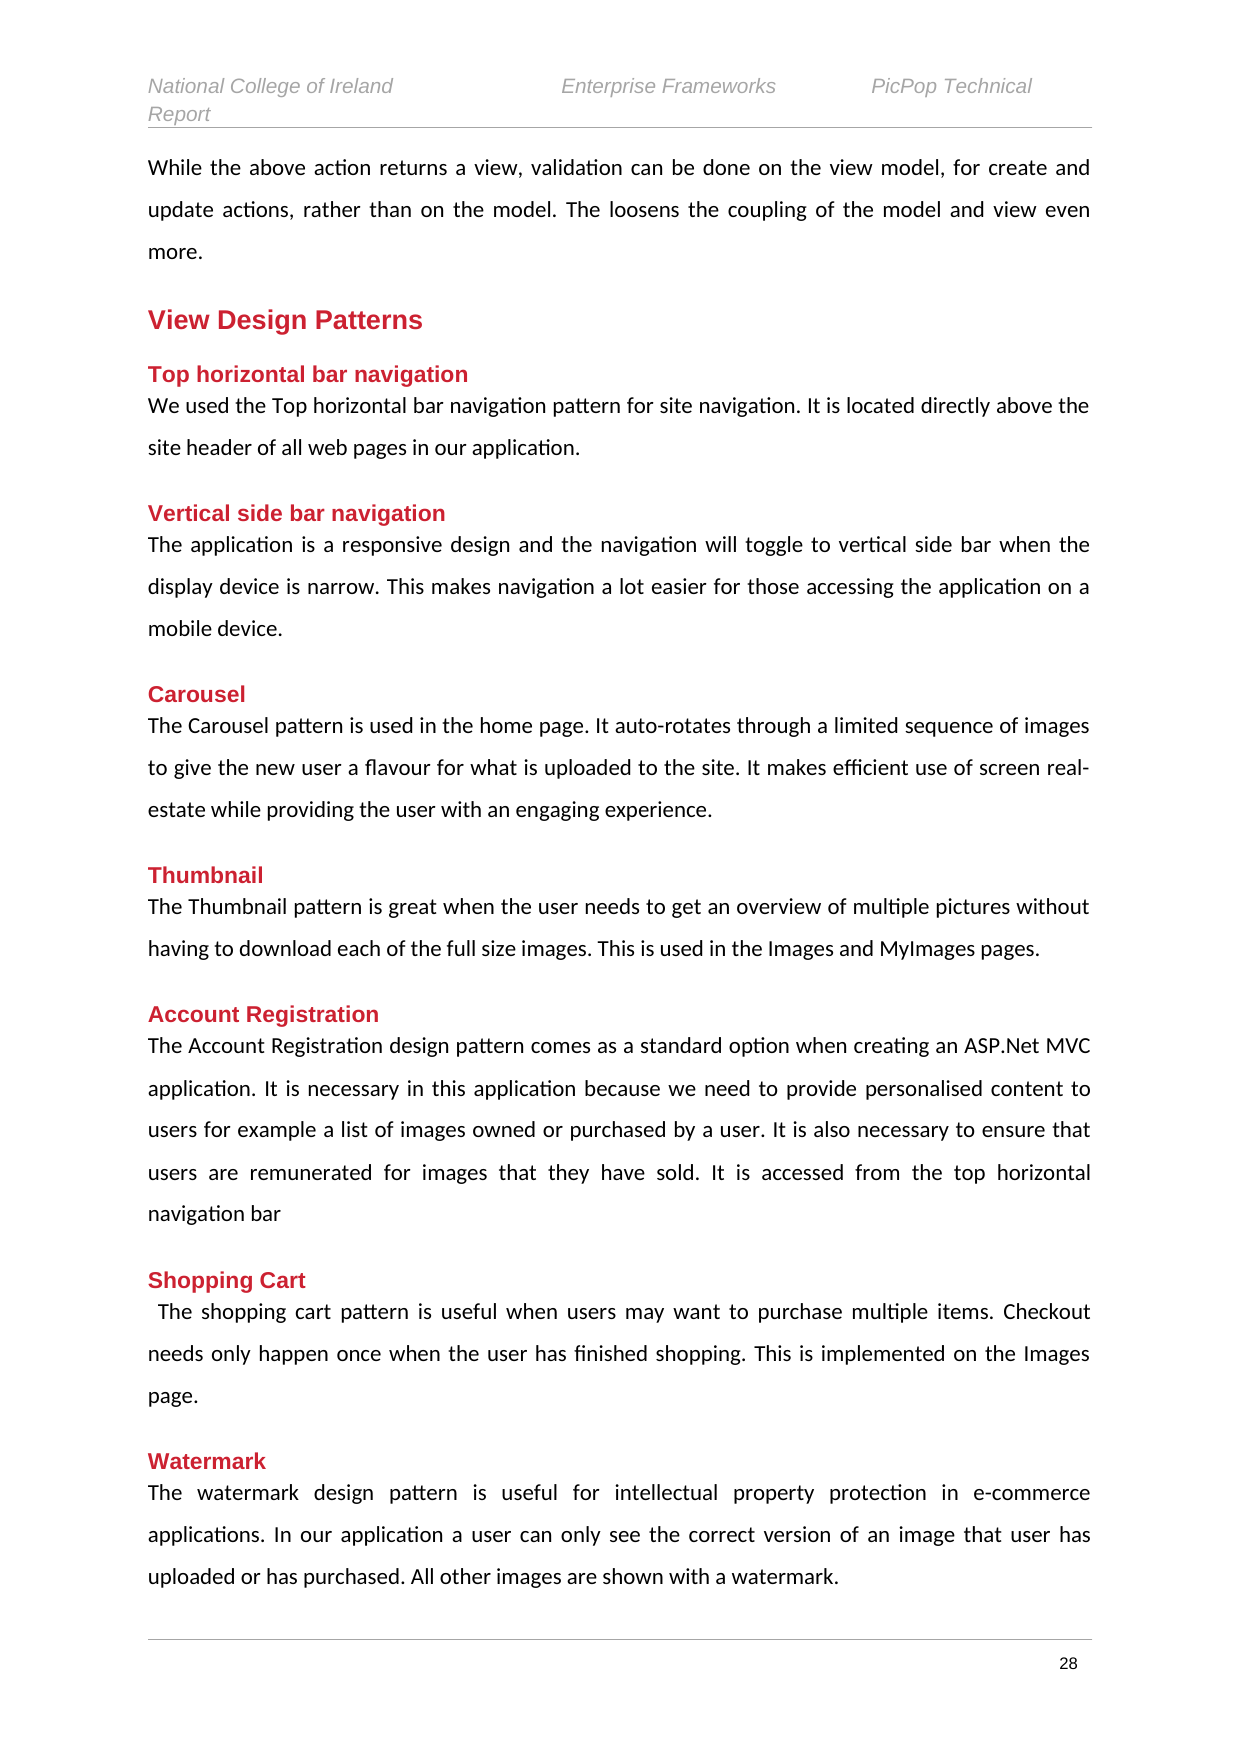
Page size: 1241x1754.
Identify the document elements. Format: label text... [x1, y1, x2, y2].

text The Account Registration design pattern comes as a standard option when creating an ASP.Net MVC application. It is necessary in this application because we need to provide personalised content to users for example a list of images owned or purchased by a user. It is also necessary to ensure that users are remunerated for images that they have sold. It is accessed from the top horizontal navigation bar [148, 1032, 1092, 1228]
subtitle View Design Patterns [148, 304, 1092, 335]
text We used the Top horizontal bar navigation pattern for site navigation. It is located directly above the site header of all web pages in our application. [148, 391, 1092, 461]
text The watermark design pattern is useful for intellectual property protection in e-commerce applications. In our application a user can only see the correct version of an image that user has uploaded or has purchased. All other images are shown with a watermark. [148, 1478, 1092, 1590]
subtitle Shopping Cart [148, 1267, 1092, 1293]
subtitle Watermark [148, 1448, 1092, 1474]
subtitle Account Registration [148, 1001, 1092, 1028]
subtitle Top horizontal bar navigation [148, 361, 1092, 387]
subtitle Carousel [148, 681, 1092, 707]
text The Carousel pattern is used in the home page. It auto-rotates through a limited sequence of images to give the new user a flavour for what is uploaded to the site. It makes efficient use of screen real-estate while providing the user with an engaging experience. [148, 711, 1092, 823]
text While the above action returns a view, validation can be done on the view model, for create and update actions, rather than on the model. The loosens the coupling of the model and view even more. [148, 153, 1092, 265]
text The Thumbnail pattern is great when the user needs to get an overview of multiple pictures without having to download each of the full size images. This is used in the Images and MyImages pages. [148, 892, 1092, 962]
subtitle Vertical side bar navigation [148, 500, 1092, 526]
subtitle Thumbnail [148, 862, 1092, 889]
text The application is a responsive design and the navigation will toggle to vertical side bar when the display device is narrow. This makes navigation a lot easier for those accessing the application on a mobile device. [148, 530, 1092, 642]
text The shopping cart pattern is useful when users may want to purchase multiple items. Checkout needs only happen once when the user has finished shopping. This is implemented on the Images page. [148, 1297, 1092, 1409]
